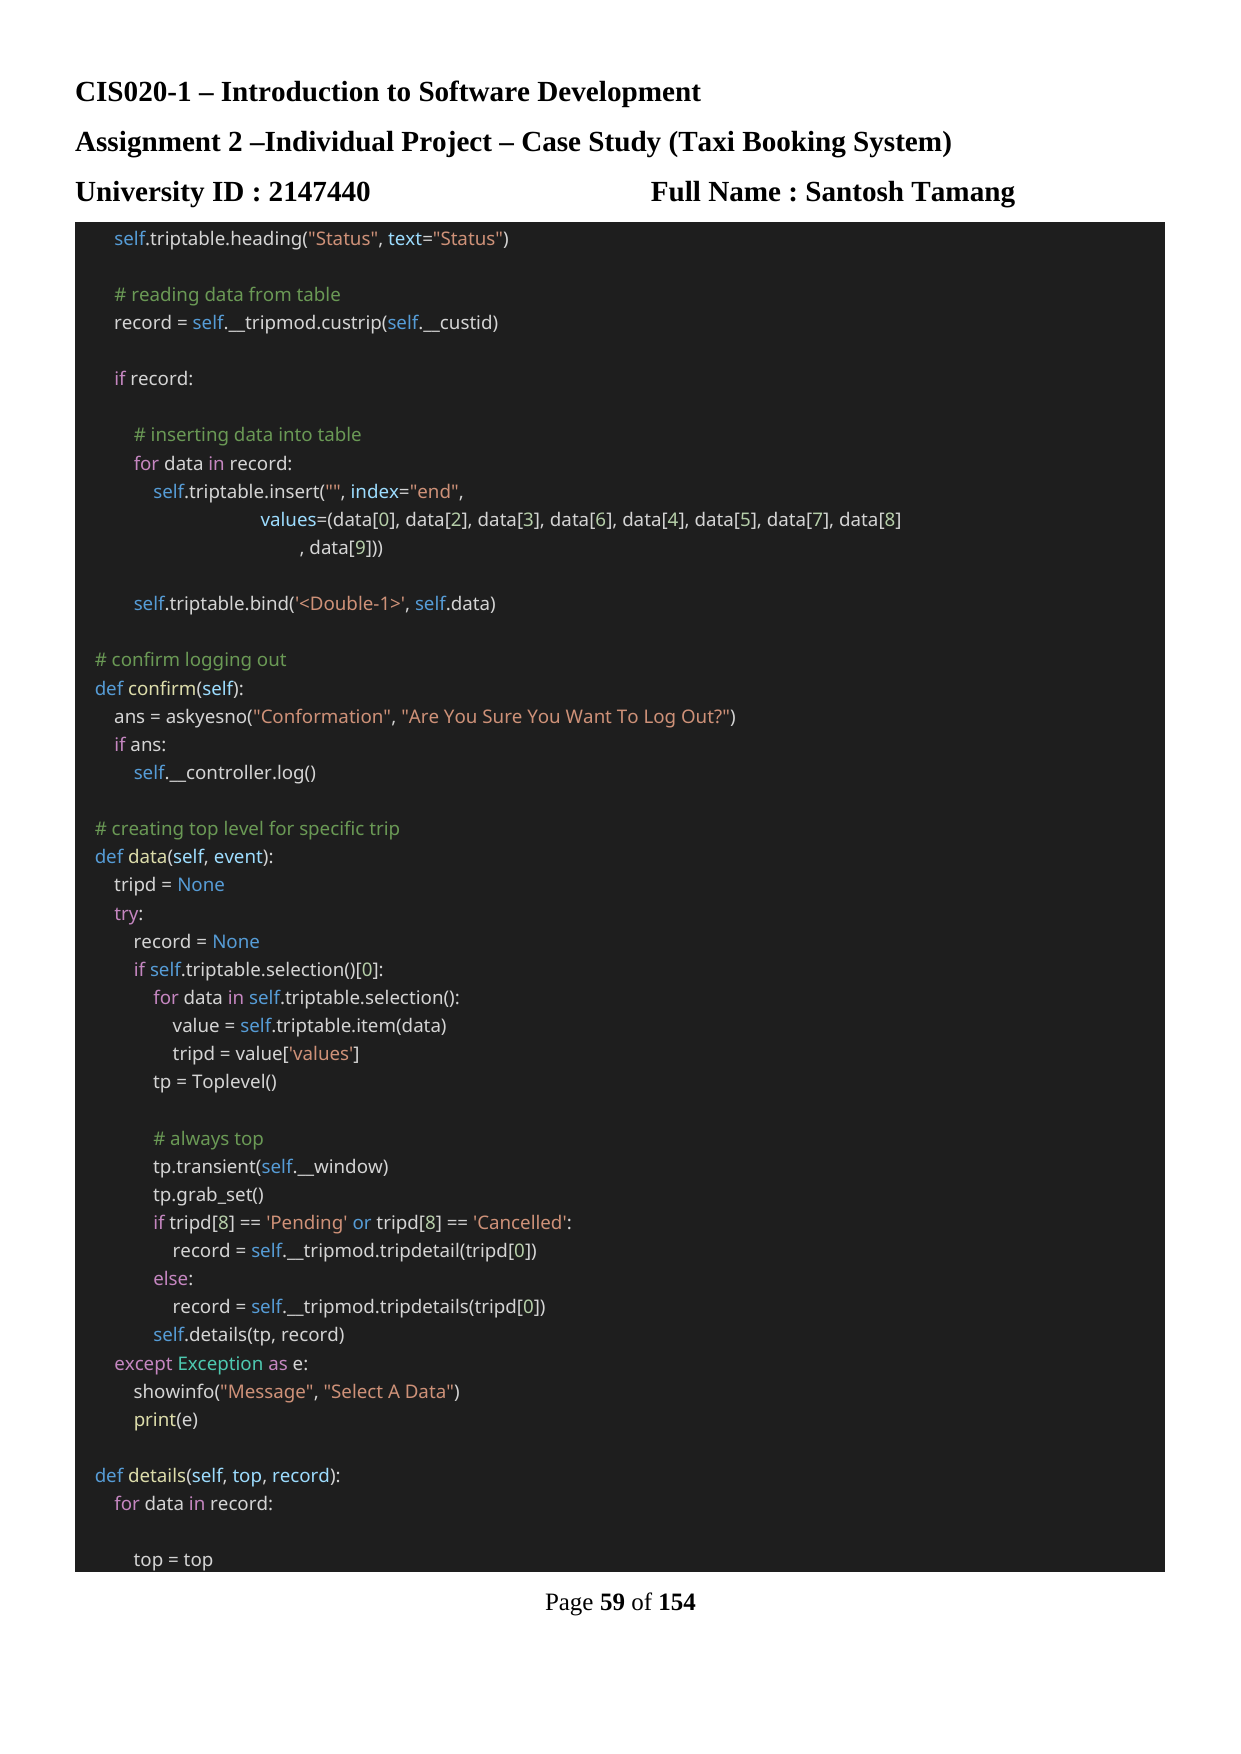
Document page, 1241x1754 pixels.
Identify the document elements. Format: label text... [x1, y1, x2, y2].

text if record: [75, 363, 1165, 391]
text # inserting data into table [75, 419, 1165, 447]
text print(e) [75, 1403, 1165, 1432]
text self.triptable.bind('<Double-1>', self.data) [75, 588, 1165, 616]
text if self.triptable.selection()[0]: [75, 953, 1165, 982]
text values=(data[0], data[2], data[3], data[6], data[4], data[5], data[7], data[8] [75, 503, 1165, 532]
text tripd = value['values'] [75, 1038, 1165, 1066]
text record = self.__tripmod.tripdetails(tripd[0]) [75, 1291, 1165, 1319]
text except Exception as e: [75, 1347, 1165, 1375]
text def details(self, top, record): [75, 1460, 1165, 1488]
text if ans: [75, 728, 1165, 757]
text self.triptable.heading("Status", text="Status") [75, 222, 1165, 250]
text ans = askyesno("Conformation", "Are You Sure You Want To Log Out?") [75, 700, 1165, 728]
text value = self.triptable.item(data) [75, 1010, 1165, 1038]
text else: [75, 1263, 1165, 1291]
text def confirm(self): [75, 672, 1165, 700]
text try: [75, 897, 1165, 925]
text top = top [75, 1544, 1165, 1572]
text # reading data from table [75, 278, 1165, 307]
text tp.transient(self.__window) [75, 1150, 1165, 1178]
text record = self.__tripmod.tripdetail(tripd[0]) [75, 1235, 1165, 1263]
text self.__controller.log() [75, 757, 1165, 785]
text for data in record: [75, 1488, 1165, 1516]
text , data[9])) [75, 532, 1165, 560]
text # creating top level for specific trip [75, 813, 1165, 841]
text record = self.__tripmod.custrip(self.__custid) [75, 307, 1165, 335]
text for data in record: [75, 447, 1165, 475]
text if tripd[8] == 'Pending' or tripd[8] == 'Cancelled': [75, 1207, 1165, 1235]
text # always top [75, 1122, 1165, 1150]
text record = None [75, 925, 1165, 953]
text self.details(tp, record) [75, 1319, 1165, 1347]
text for data in self.triptable.selection(): [75, 982, 1165, 1010]
text tripd = None [75, 869, 1165, 897]
text tp = Toplevel() [75, 1066, 1165, 1094]
text self.triptable.insert("", index="end", [75, 475, 1165, 503]
text tp.grab_set() [75, 1178, 1165, 1207]
text showinfo("Message", "Select A Data") [75, 1375, 1165, 1403]
text def data(self, event): [75, 841, 1165, 869]
text # confirm logging out [75, 644, 1165, 672]
